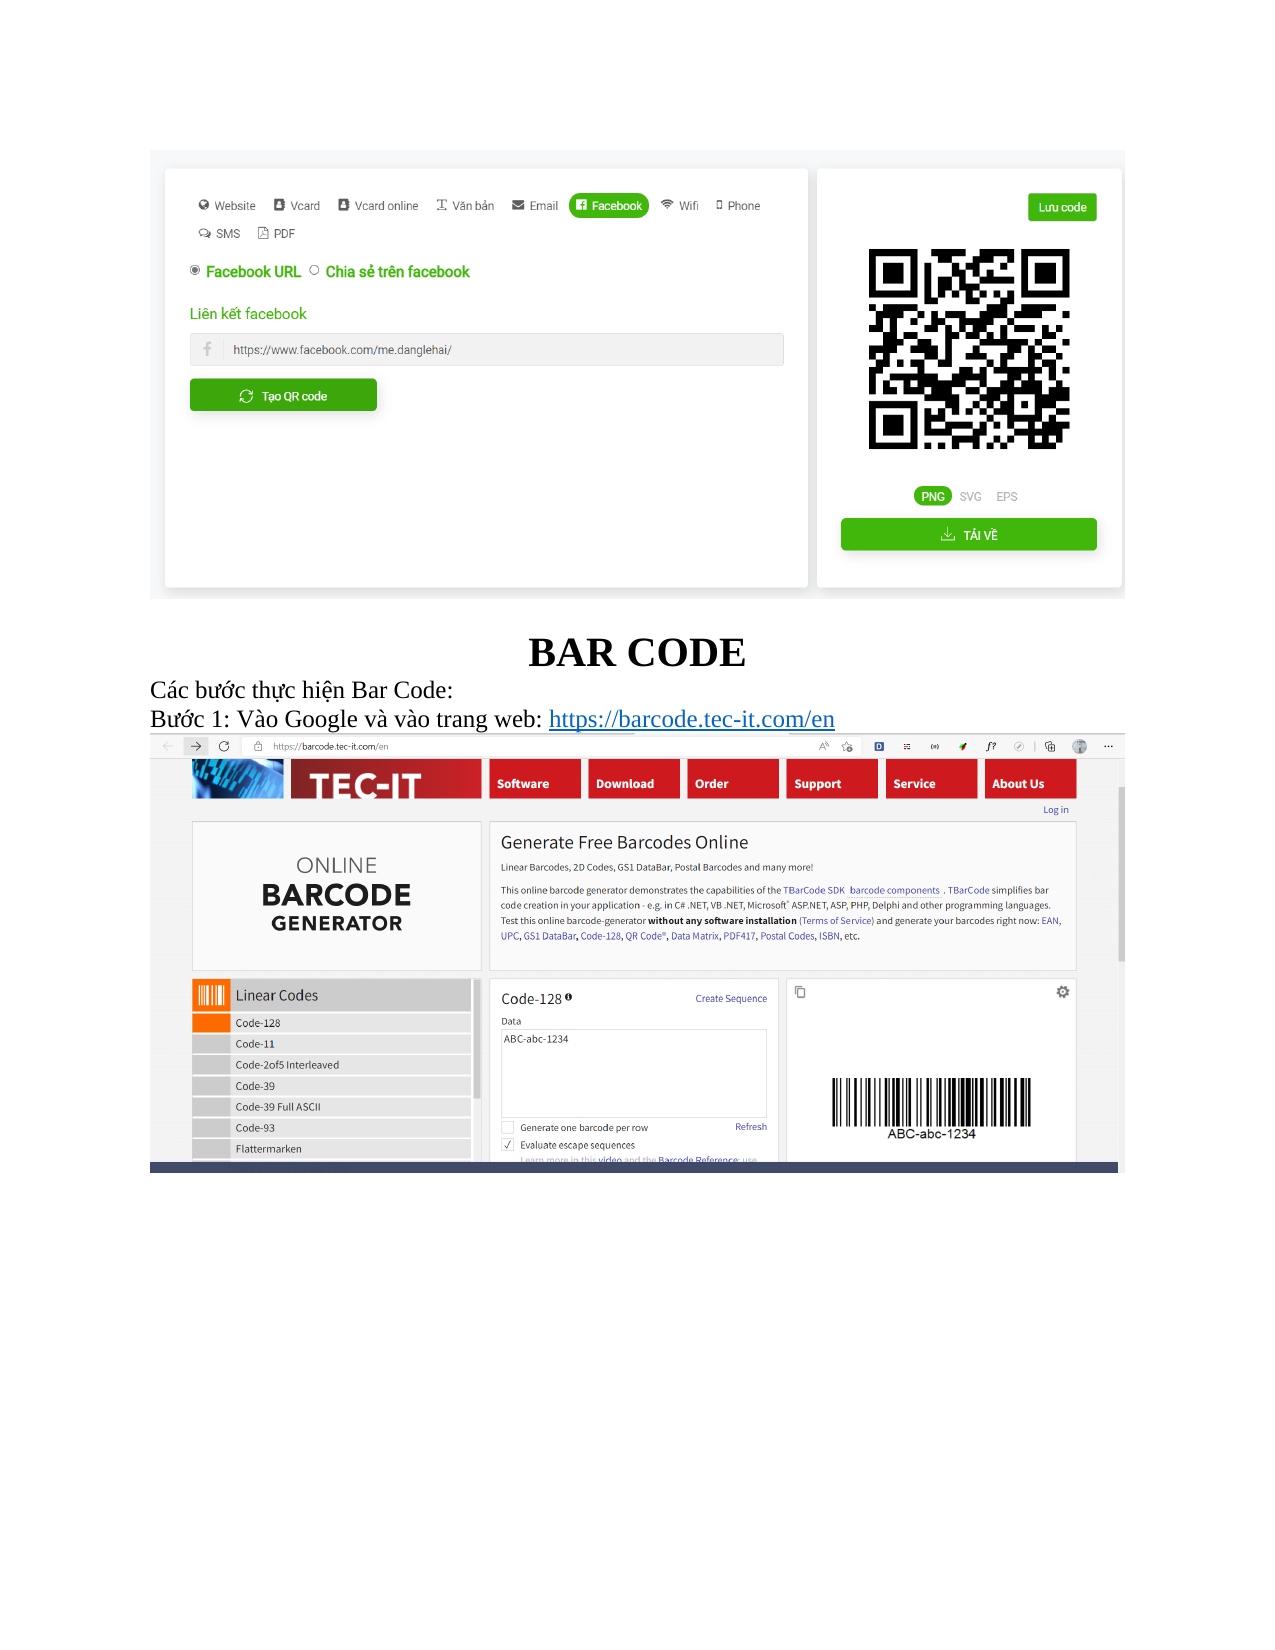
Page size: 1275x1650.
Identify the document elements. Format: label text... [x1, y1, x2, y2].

text Các bước thực hiện Bar Code: [150, 676, 1125, 704]
picture [150, 733, 1125, 1173]
text Bước 1: Vào Google và vào trang web: https://barcode.tec-it.com/en [150, 704, 1125, 733]
picture [150, 150, 1125, 599]
text BAR CODE [150, 628, 1125, 676]
